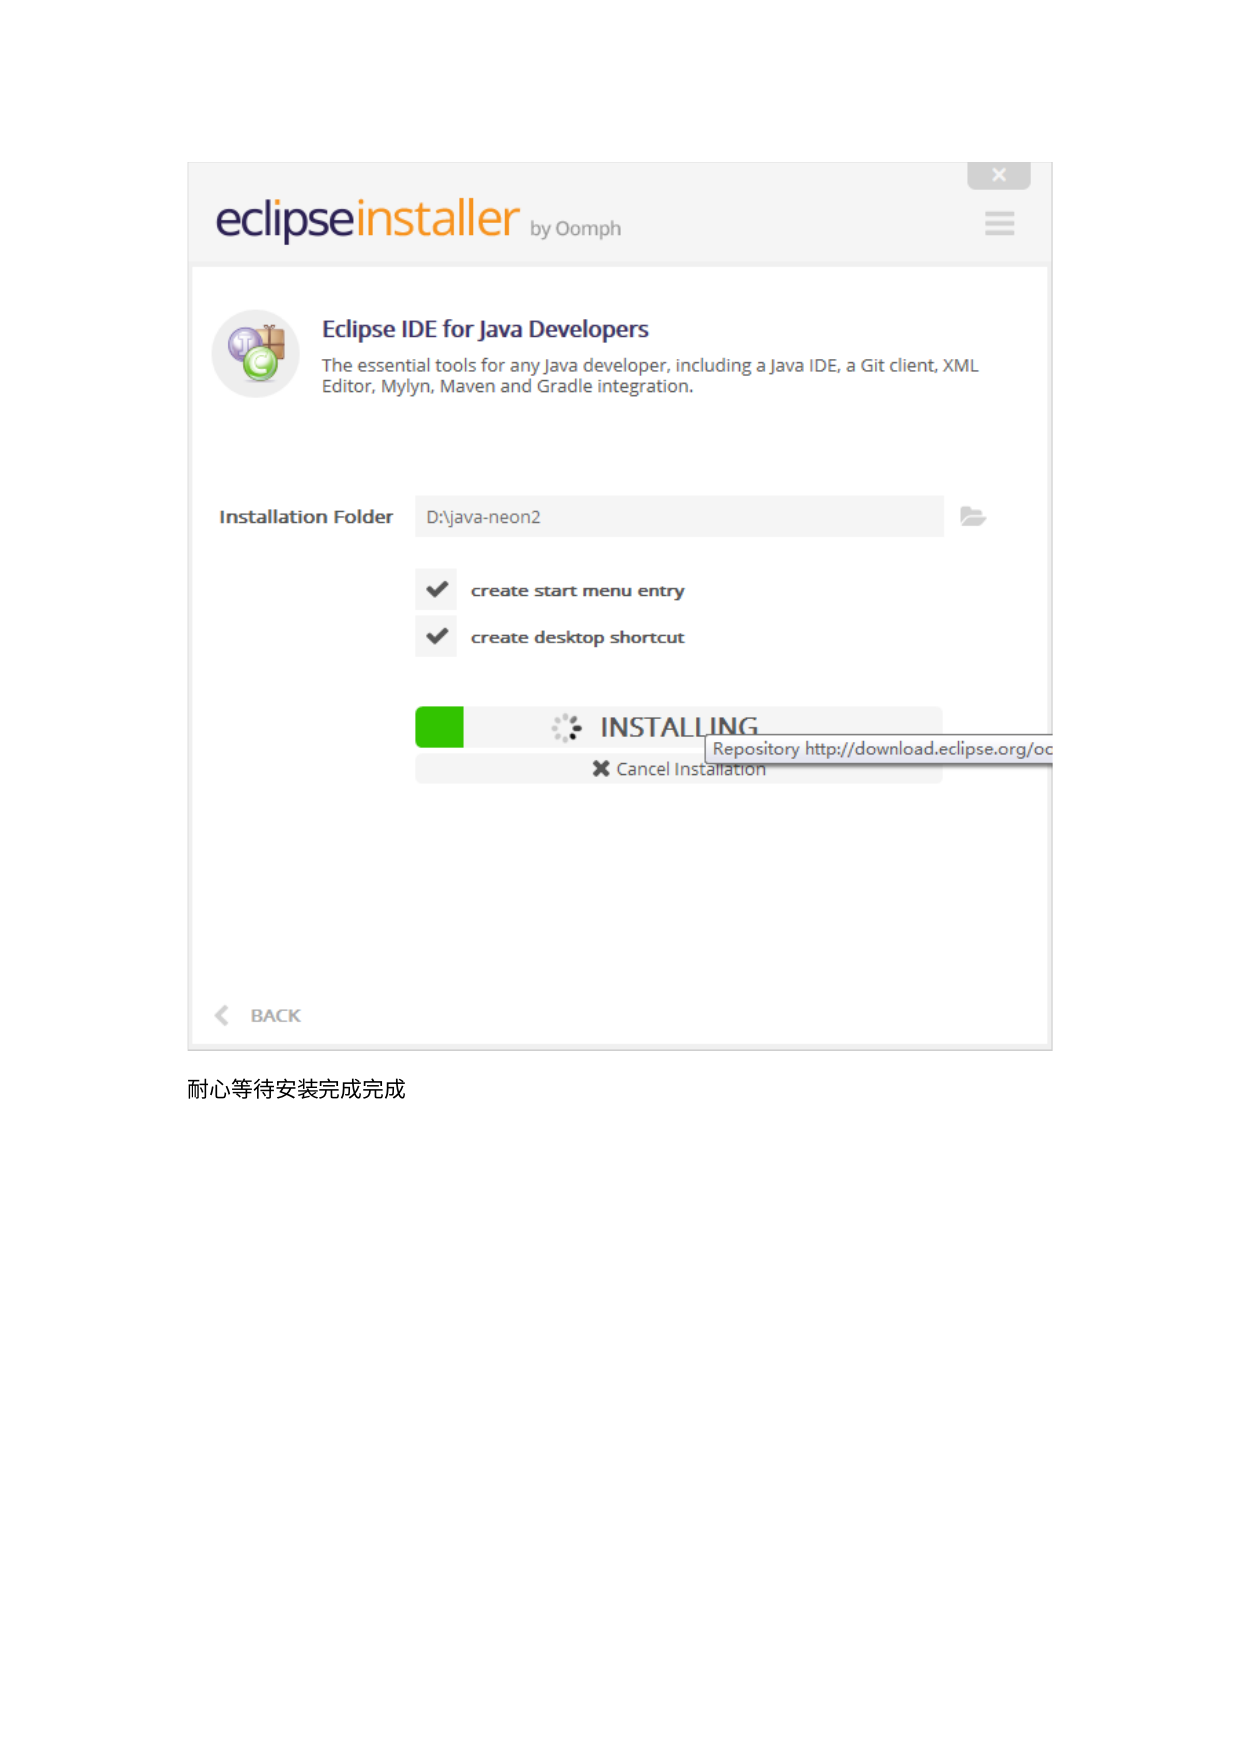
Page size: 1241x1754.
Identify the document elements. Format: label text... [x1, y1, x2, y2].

picture [187, 162, 1053, 1051]
text 耐心等待安装完成完成 [187, 1072, 1053, 1104]
